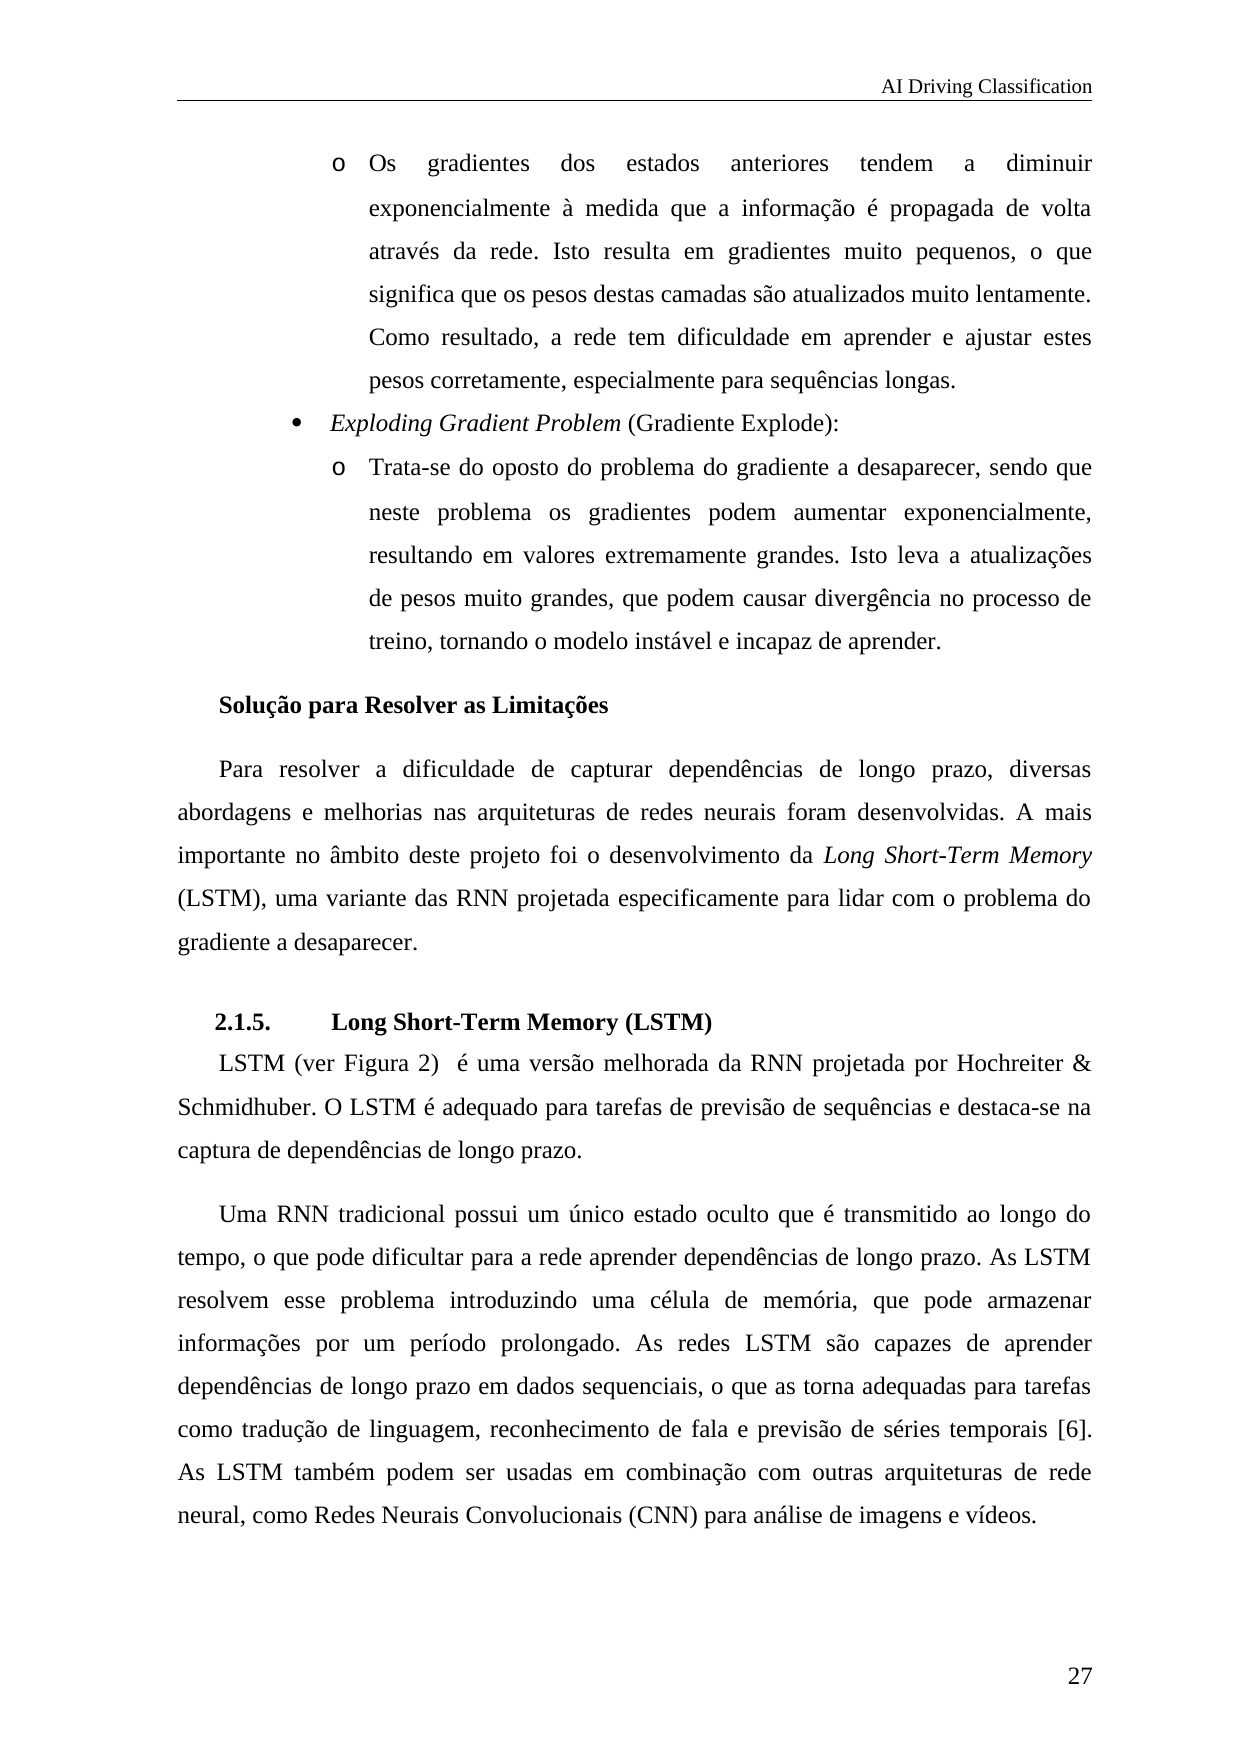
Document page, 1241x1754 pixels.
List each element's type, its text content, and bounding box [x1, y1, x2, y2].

text Solução para Resolver as Limitações [177, 690, 1092, 719]
list Trata-se do oposto do problema do gradiente a desaparecer, sendo que neste problema os gradientes podem aumentar exponencialmente, resultando em valores extremamente grandes. Isto leva a atualizações de pesos muito grandes, que podem causar divergência no processo de treino, tornando o modelo instável e incapaz de aprender. [331, 452, 1092, 655]
list Exploding Gradient Problem (Gradiente Explode): [292, 408, 1092, 437]
text LSTM (ver Figura 2) é uma versão melhorada da RNN projetada por Hochreiter & Schmidhuber. O LSTM é adequado para tarefas de previsão de sequências e destaca-se na captura de dependências de longo prazo. [177, 1048, 1092, 1163]
text Para resolver a dificuldade de capturar dependências de longo prazo, diversas abordagens e melhorias nas arquiteturas de redes neurais foram desenvolvidas. A mais importante no âmbito deste projeto foi o desenvolvimento da Long Short-Term Memory (LSTM), uma variante das RNN projetada especificamente para lidar com o problema do gradiente a desaparecer. [177, 754, 1092, 955]
text Uma RNN tradicional possui um único estado oculto que é transmitido ao longo do tempo, o que pode dificultar para a rede aprender dependências de longo prazo. As LSTM resolvem esse problema introduzindo uma célula de memória, que pode armazenar informações por um período prolongado. As redes LSTM são capazes de aprender dependências de longo prazo em dados sequenciais, o que as torna adequadas para tarefas como tradução de linguagem, reconhecimento de fala e previsão de séries temporais . As LSTM também podem ser usadas em combinação com outras arquiteturas de rede neural, como Redes Neurais Convolucionais (CNN) para análise de imagens e vídeos. [177, 1199, 1092, 1529]
list Os gradientes dos estados anteriores tendem a diminuir exponencialmente à medida que a informação é propagada de volta através da rede. Isto resulta em gradientes muito pequenos, o que significa que os pesos destas camadas são atualizados muito lentamente. Como resultado, a rede tem dificuldade em aprender e ajustar estes pesos corretamente, especialmente para sequências longas. [331, 148, 1092, 394]
subtitle Long Short-Term Memory (LSTM) [214, 1007, 1092, 1036]
